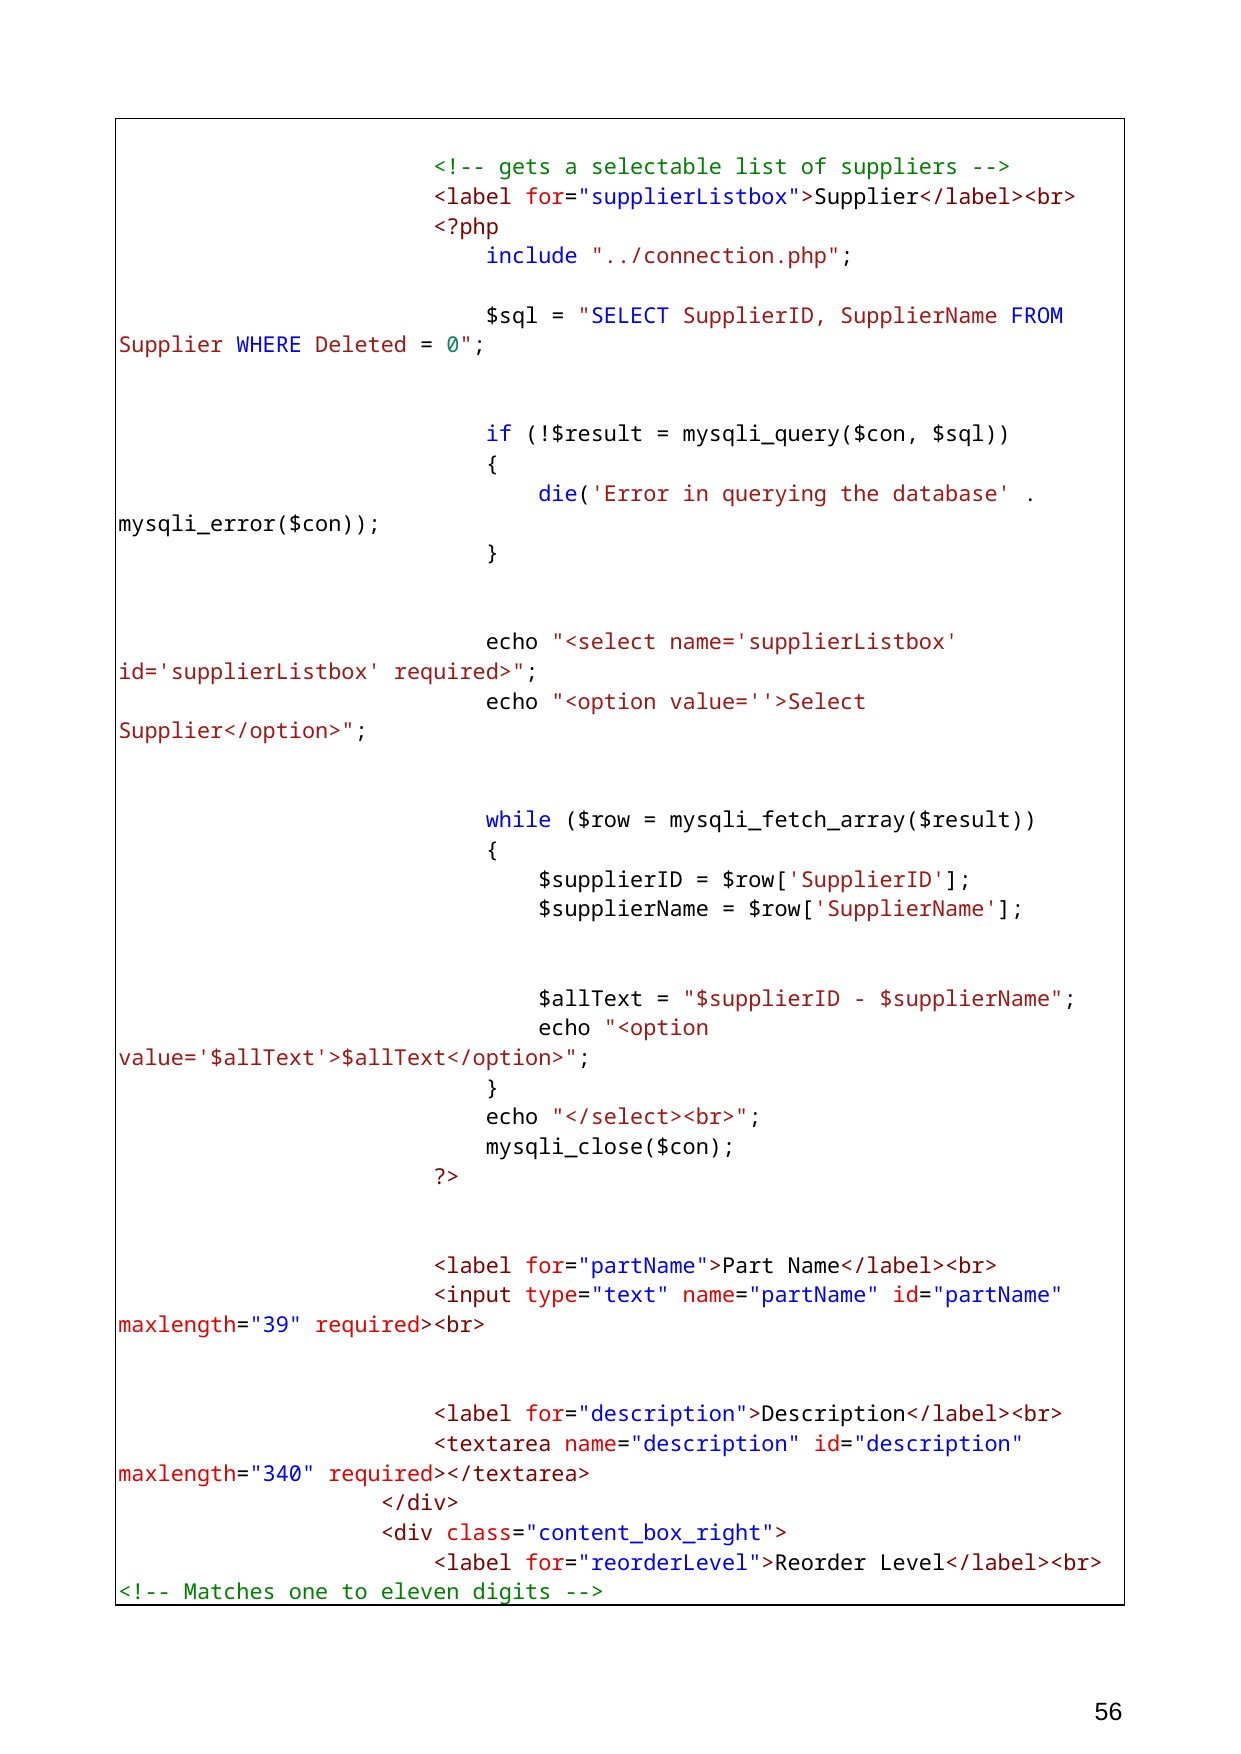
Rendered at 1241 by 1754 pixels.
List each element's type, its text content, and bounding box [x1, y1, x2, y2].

text echo "<option value='$allText'>$allText</option>"; [118, 1012, 1122, 1071]
text <label for="reorderLevel">Reorder Level</label><br> <!-- Matches one to eleven digits --> [118, 1546, 1122, 1604]
text <div class="content_box_right"> [118, 1517, 1122, 1546]
text $supplierID = $row['SupplierID']; [118, 863, 1122, 893]
text <!-- gets a selectable list of suppliers --> [118, 151, 1122, 181]
text </div> [118, 1487, 1122, 1517]
text die('Error in querying the database' . mysqli_error($con)); [118, 477, 1122, 537]
text $allText = "$supplierID - $supplierName"; [118, 982, 1122, 1012]
text { [118, 448, 1122, 477]
text echo "<option value=''>Select Supplier</option>"; [118, 685, 1122, 745]
text include "../connection.php"; [118, 240, 1122, 270]
text ?> [118, 1160, 1122, 1190]
text if (!$result = mysqli_query($con, $sql)) [118, 418, 1122, 448]
text $supplierName = $row['SupplierName']; [118, 893, 1122, 923]
text mysqli_close($con); [118, 1131, 1122, 1160]
text <label for="supplierListbox">Supplier</label><br> [118, 181, 1122, 210]
text while ($row = mysqli_fetch_array($result)) [118, 804, 1122, 834]
text <?php [118, 210, 1122, 240]
text { [118, 834, 1122, 863]
text echo "</select><br>"; [118, 1101, 1122, 1131]
text <textarea name="description" id="description" maxlength="340" required></textarea> [118, 1427, 1122, 1487]
text <input type="text" name="partName" id="partName" maxlength="39" required><br> [118, 1279, 1122, 1338]
text <label for="description">Description</label><br> [118, 1398, 1122, 1427]
text } [118, 1071, 1122, 1101]
text } [118, 537, 1122, 567]
text <label for="partName">Part Name</label><br> [118, 1249, 1122, 1279]
text $sql = "SELECT SupplierID, SupplierName FROM Supplier WHERE Deleted = 0"; [118, 299, 1122, 359]
text echo "<select name='supplierListbox' id='supplierListbox' required>"; [118, 626, 1122, 685]
